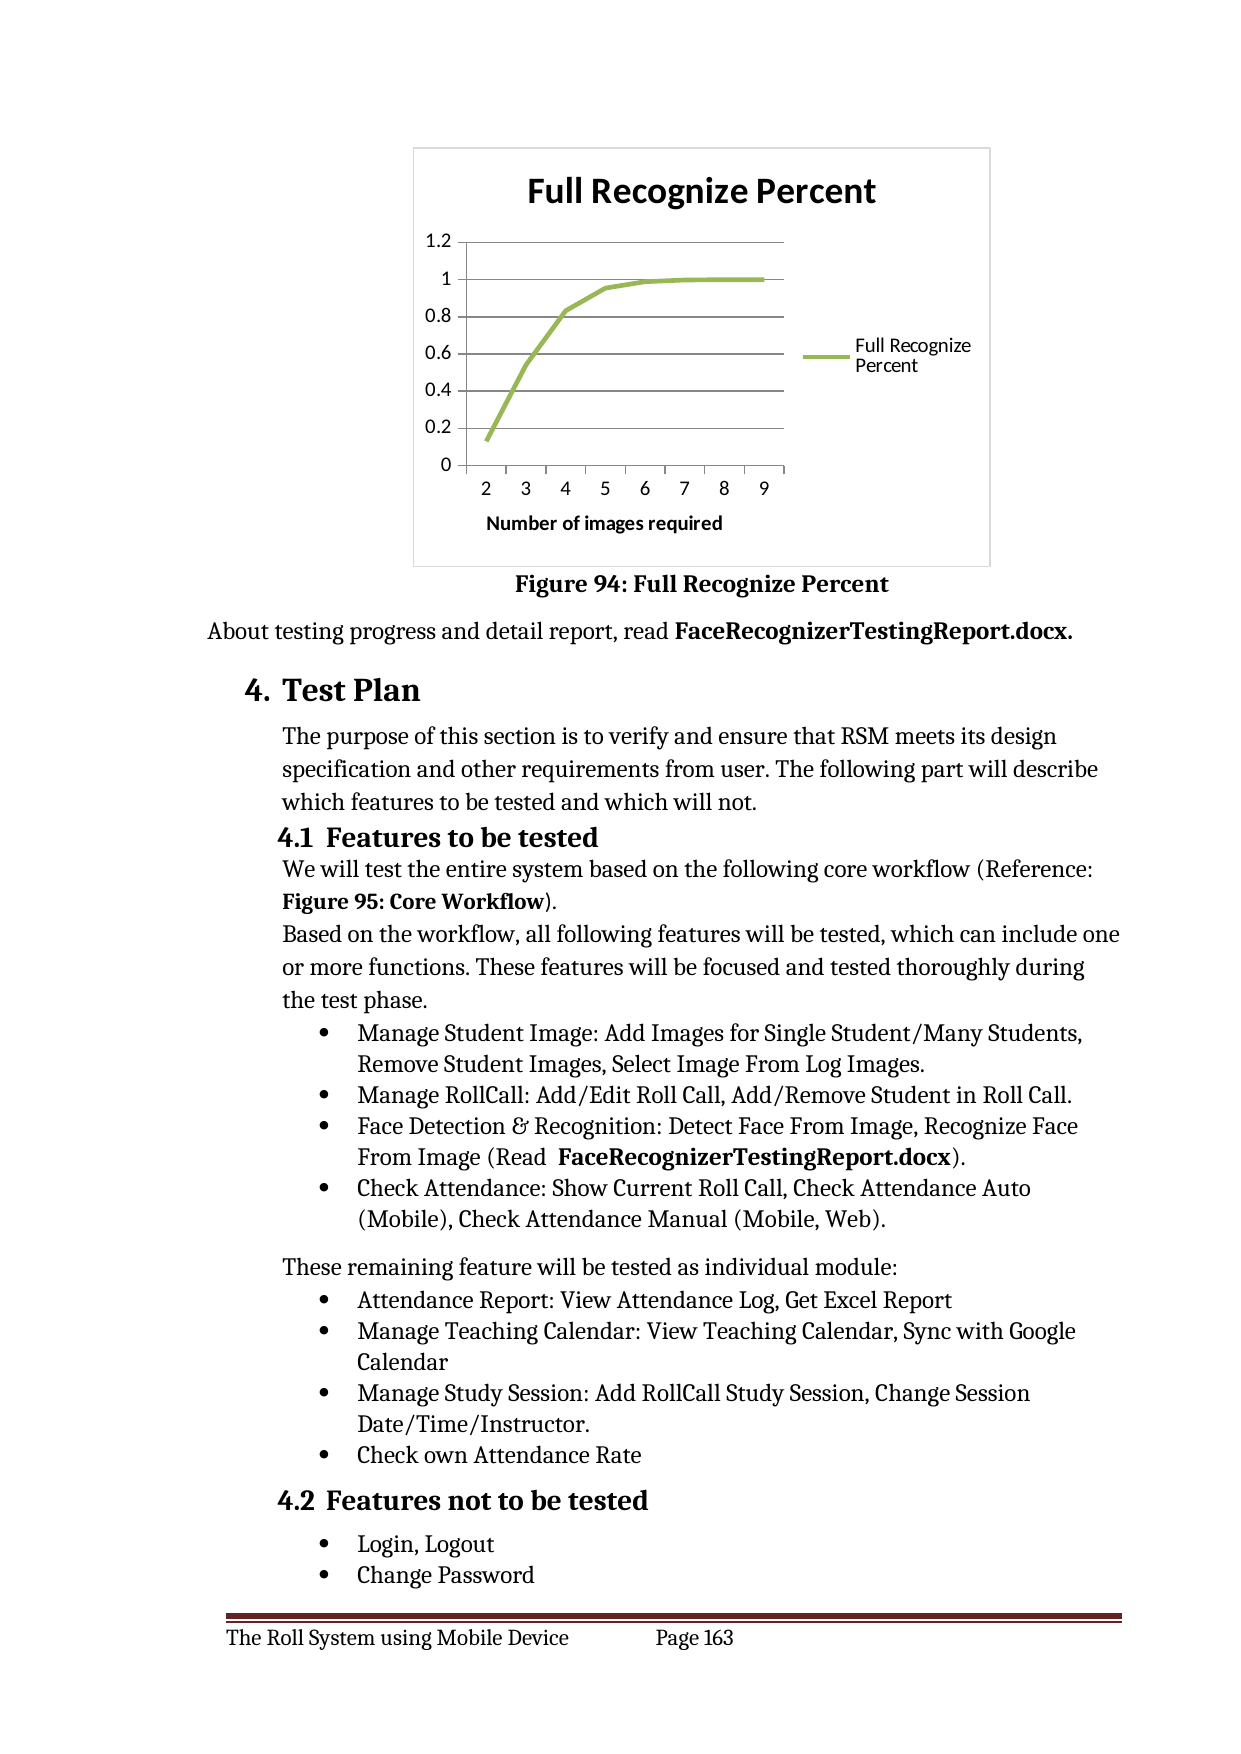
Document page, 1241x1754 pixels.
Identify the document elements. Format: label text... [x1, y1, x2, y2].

list Change Password [319, 1561, 1122, 1590]
list Manage RollCall: Add/Edit Roll Call, Add/Remove Student in Roll Call. [319, 1081, 1122, 1109]
subtitle Test Plan [244, 671, 1122, 709]
list Manage Teaching Calendar: View Teaching Calendar, Sync with Google Calendar [319, 1317, 1122, 1376]
list Check Attendance: Show Current Roll Call, Check Attendance Auto (Mobile), Check Attendance Manual (Mobile, Web). [319, 1174, 1122, 1234]
list Login, Logout [319, 1530, 1122, 1559]
list Attendance Report: View Attendance Log, Get Excel Report [319, 1286, 1122, 1314]
subtitle Features to be tested [277, 821, 1122, 854]
list Manage Student Image: Add Images for Single Student/Many Students, Remove Student Images, Select Image From Log Images. [319, 1019, 1122, 1078]
subtitle Features not to be tested [277, 1484, 1122, 1518]
text About testing progress and detail report, read FaceRecognizerTestingReport.docx. [207, 617, 1122, 646]
text Based on the workflow, all following features will be tested, which can include one or more functions. These features will be focused and tested thoroughly during the test phase. [282, 919, 1122, 1014]
list Face Detection & Recognition: Detect Face From Image, Recognize Face From Image (Read FaceRecognizerTestingReport.docx). [319, 1112, 1122, 1172]
text We will test the entire system based on the following core workflow (Reference: Figure 95: Core Workflow). [282, 854, 1122, 915]
list Manage Study Session: Add RollCall Study Session, Change Session Date/Time/Instructor. [319, 1379, 1122, 1438]
text The purpose of this section is to verify and ensure that RSM meets its design specification and other requirements from user. The following part will describe which features to be tested and which will not. [282, 722, 1122, 817]
text These remaining feature will be tested as individual module: [282, 1253, 1122, 1281]
list Figure 94: Full Recognize Percent [282, 569, 1122, 598]
list Check own Attendance Rate [319, 1441, 1122, 1469]
